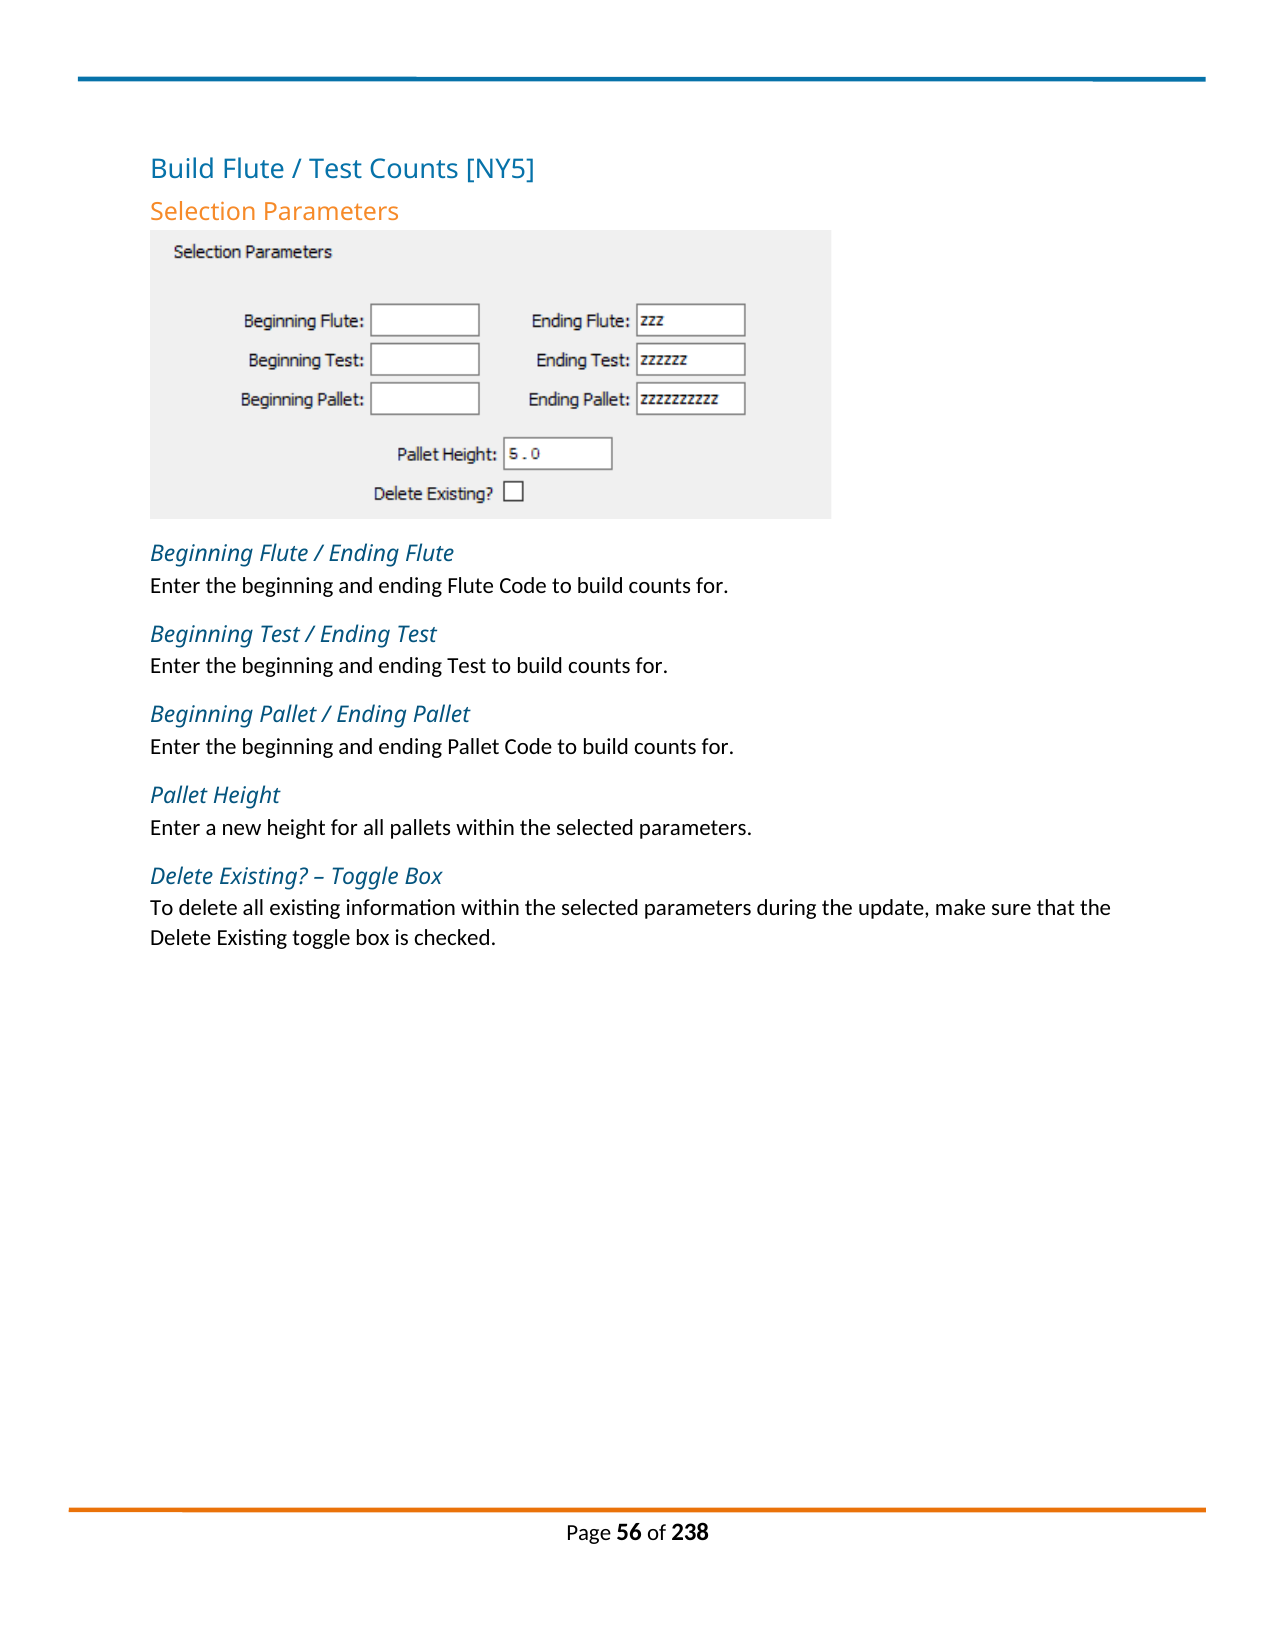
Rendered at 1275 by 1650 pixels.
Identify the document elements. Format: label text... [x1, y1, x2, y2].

subtitle Pallet Height [150, 779, 1125, 810]
subtitle Selection Parameters [150, 194, 1125, 228]
subtitle Delete Existing? – Toggle Box [150, 859, 1125, 891]
subtitle Build Flute / Test Counts [NY5] [150, 150, 1125, 187]
subtitle Beginning Test / Ending Test [150, 618, 1125, 649]
text Enter the beginning and ending Pallet Code to build counts for. [150, 732, 1125, 760]
picture [150, 230, 832, 519]
text To delete all existing information within the selected parameters during the update, make sure that the Delete Existing toggle box is checked. [150, 893, 1125, 952]
text Enter a new height for all pallets within the selected parameters. [150, 813, 1125, 841]
subtitle Beginning Pallet / Ending Pallet [150, 698, 1125, 729]
text Enter the beginning and ending Test to build counts for. [150, 651, 1125, 679]
subtitle Beginning Flute / Ending Flute [150, 537, 1125, 568]
text Enter the beginning and ending Flute Code to build counts for. [150, 571, 1125, 599]
